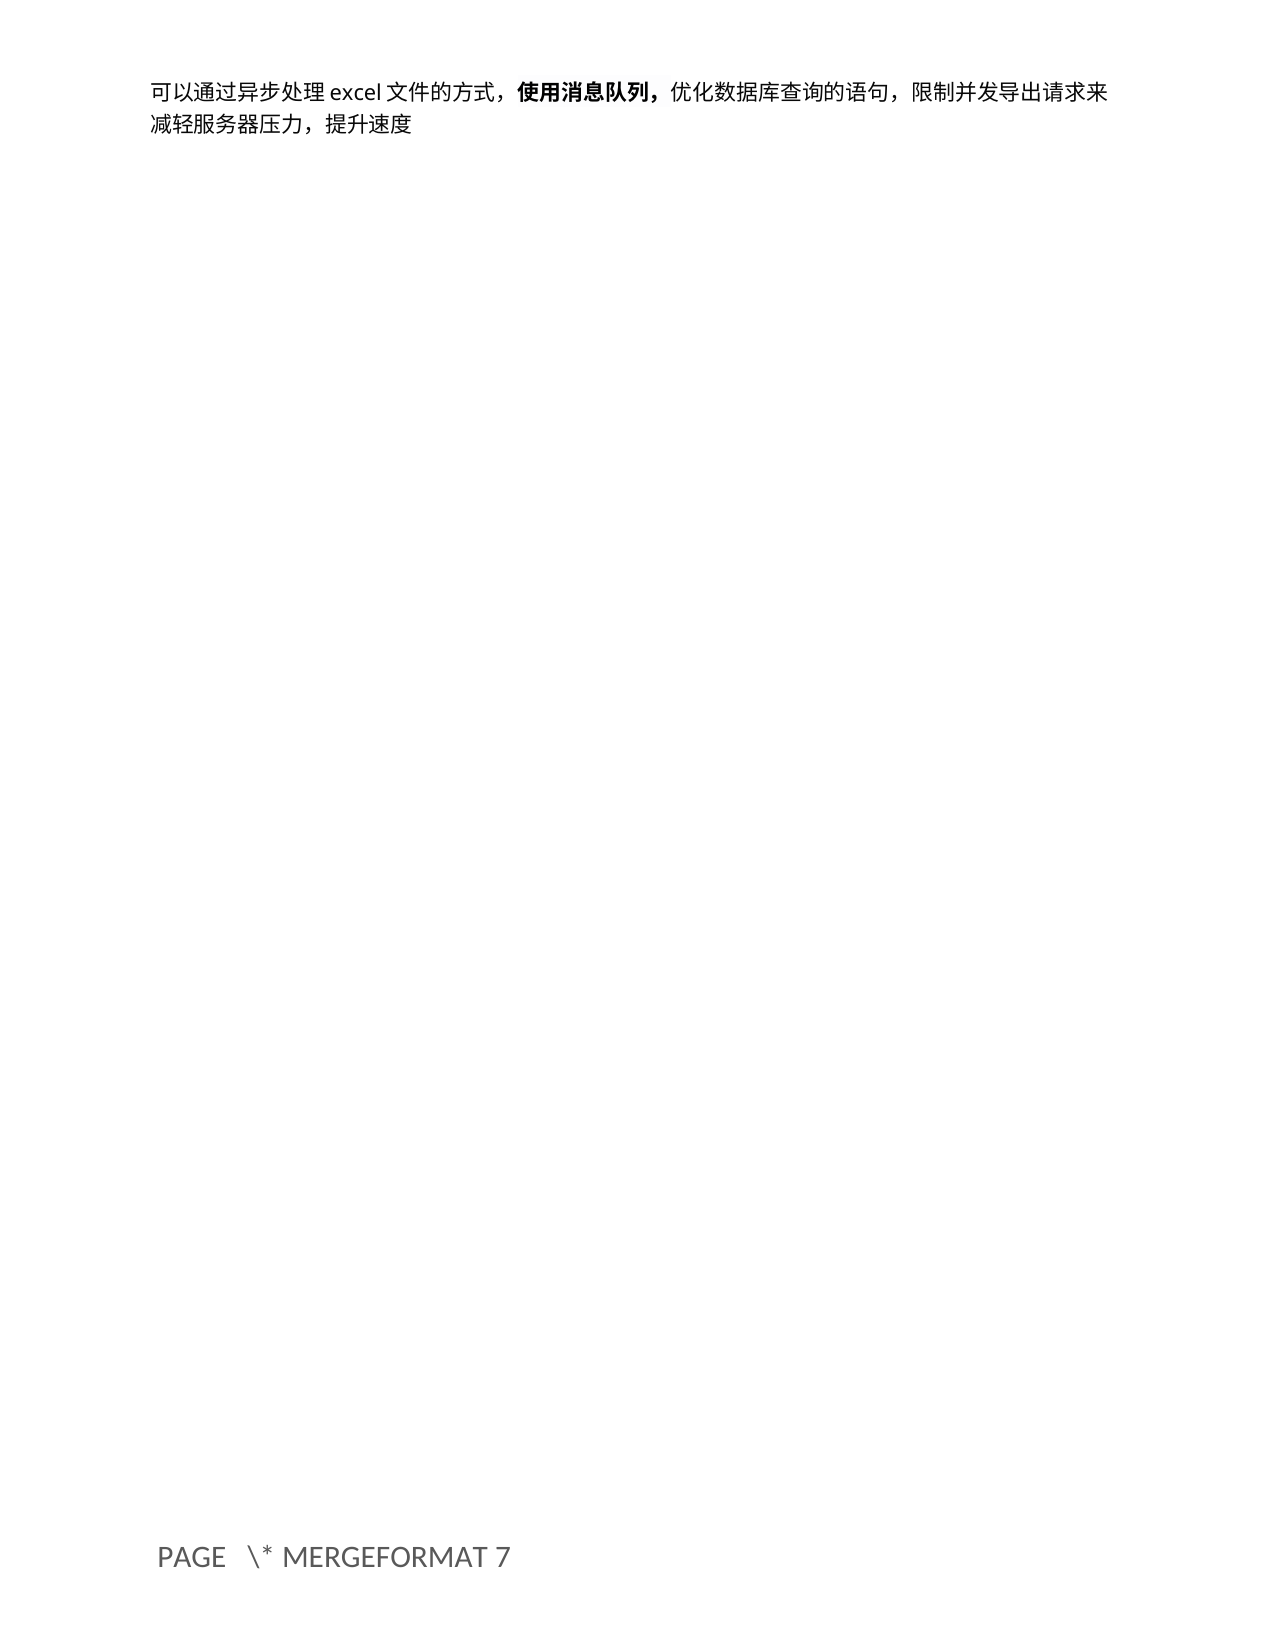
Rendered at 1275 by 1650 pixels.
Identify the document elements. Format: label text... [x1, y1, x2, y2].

text 可以通过异步处理excel文件的方式，使用消息队列，优化数据库查询的语句，限制并发导出请求来减轻服务器压力，提升速度 [412, 75, 1125, 138]
